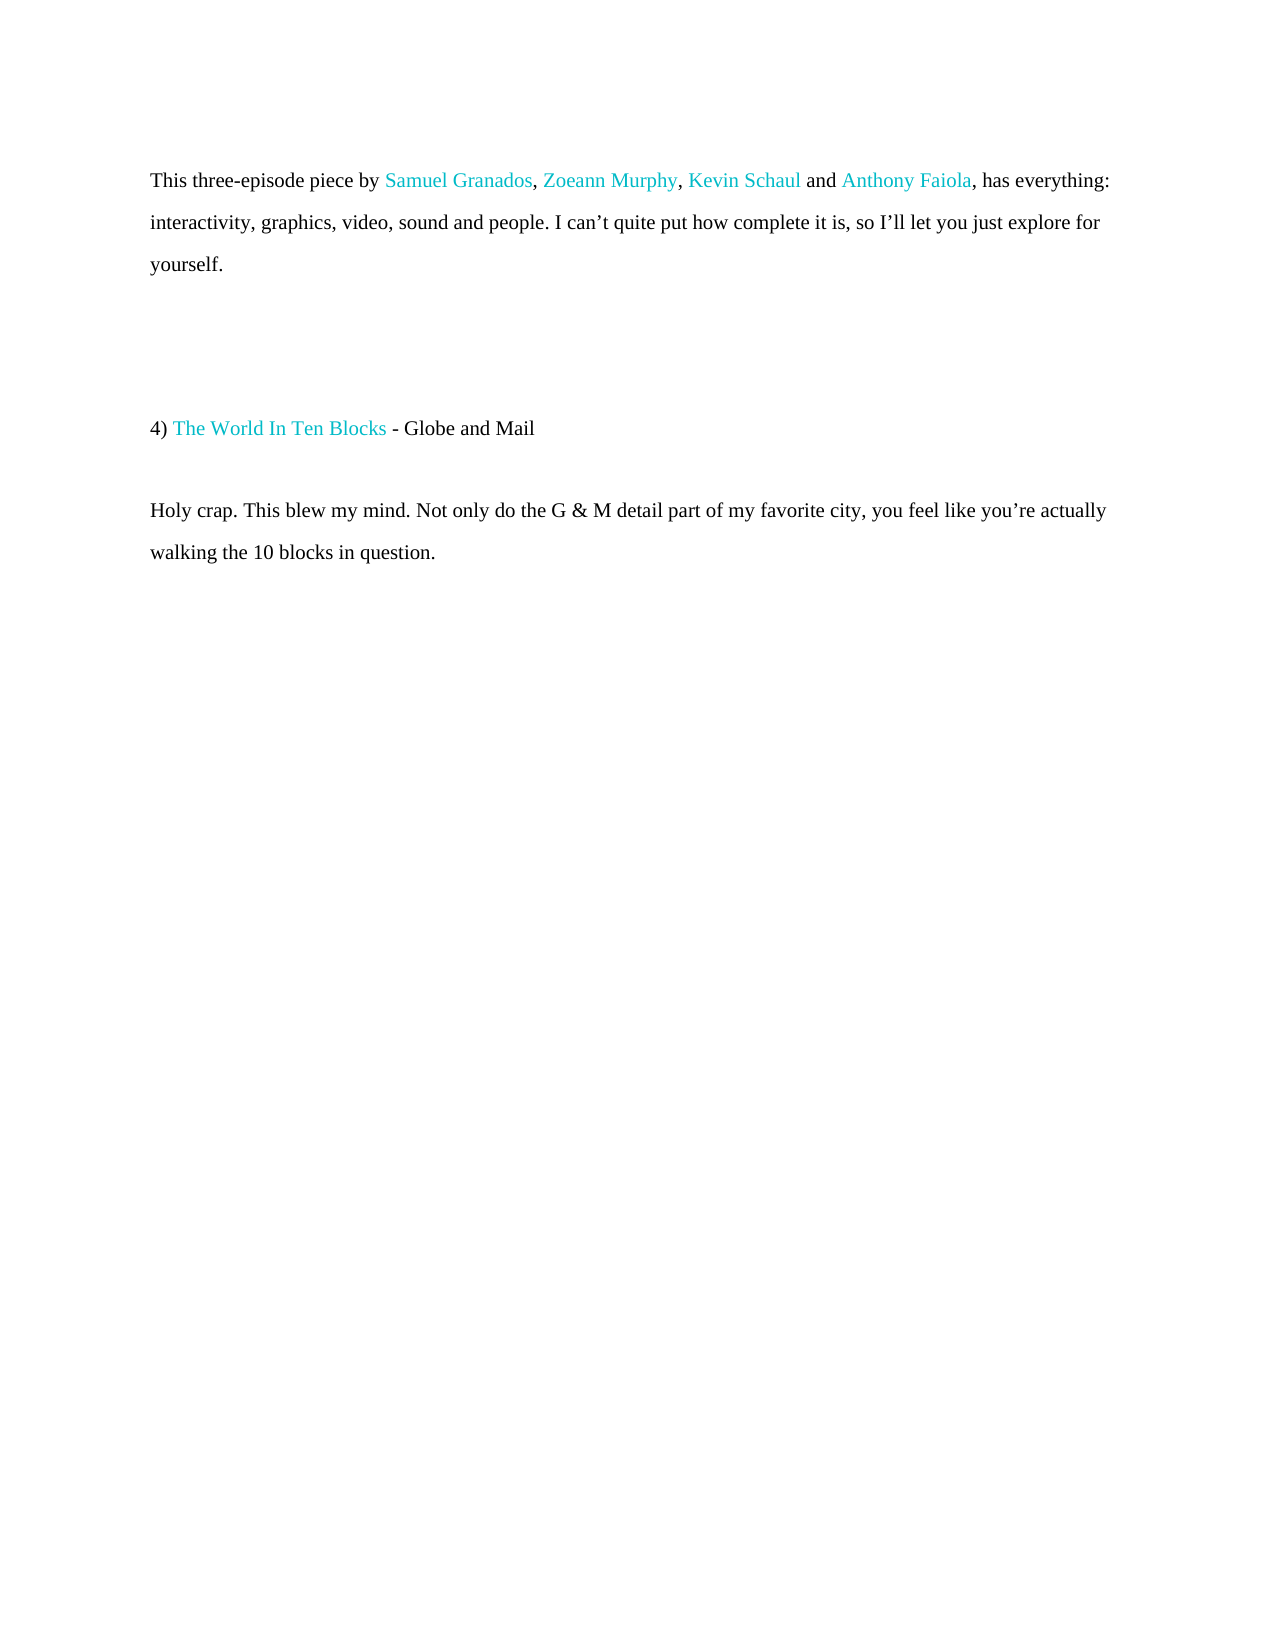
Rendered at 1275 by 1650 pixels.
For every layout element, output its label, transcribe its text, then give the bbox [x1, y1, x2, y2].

text Holy crap. This blew my mind. Not only do the G & M detail part of my favorite city, you feel like you’re actually walking the 10 blocks in question. [150, 480, 1125, 564]
text 4) The World In Ten Blocks - Globe and Mail [150, 398, 1125, 440]
text This three-episode piece by Samuel Granados, Zoeann Murphy, Kevin Schaul and Anthony Faiola, has everything: interactivity, graphics, video, sound and people. I can’t quite put how complete it is, so I’ll let you just explore for yourself. [150, 150, 1125, 276]
